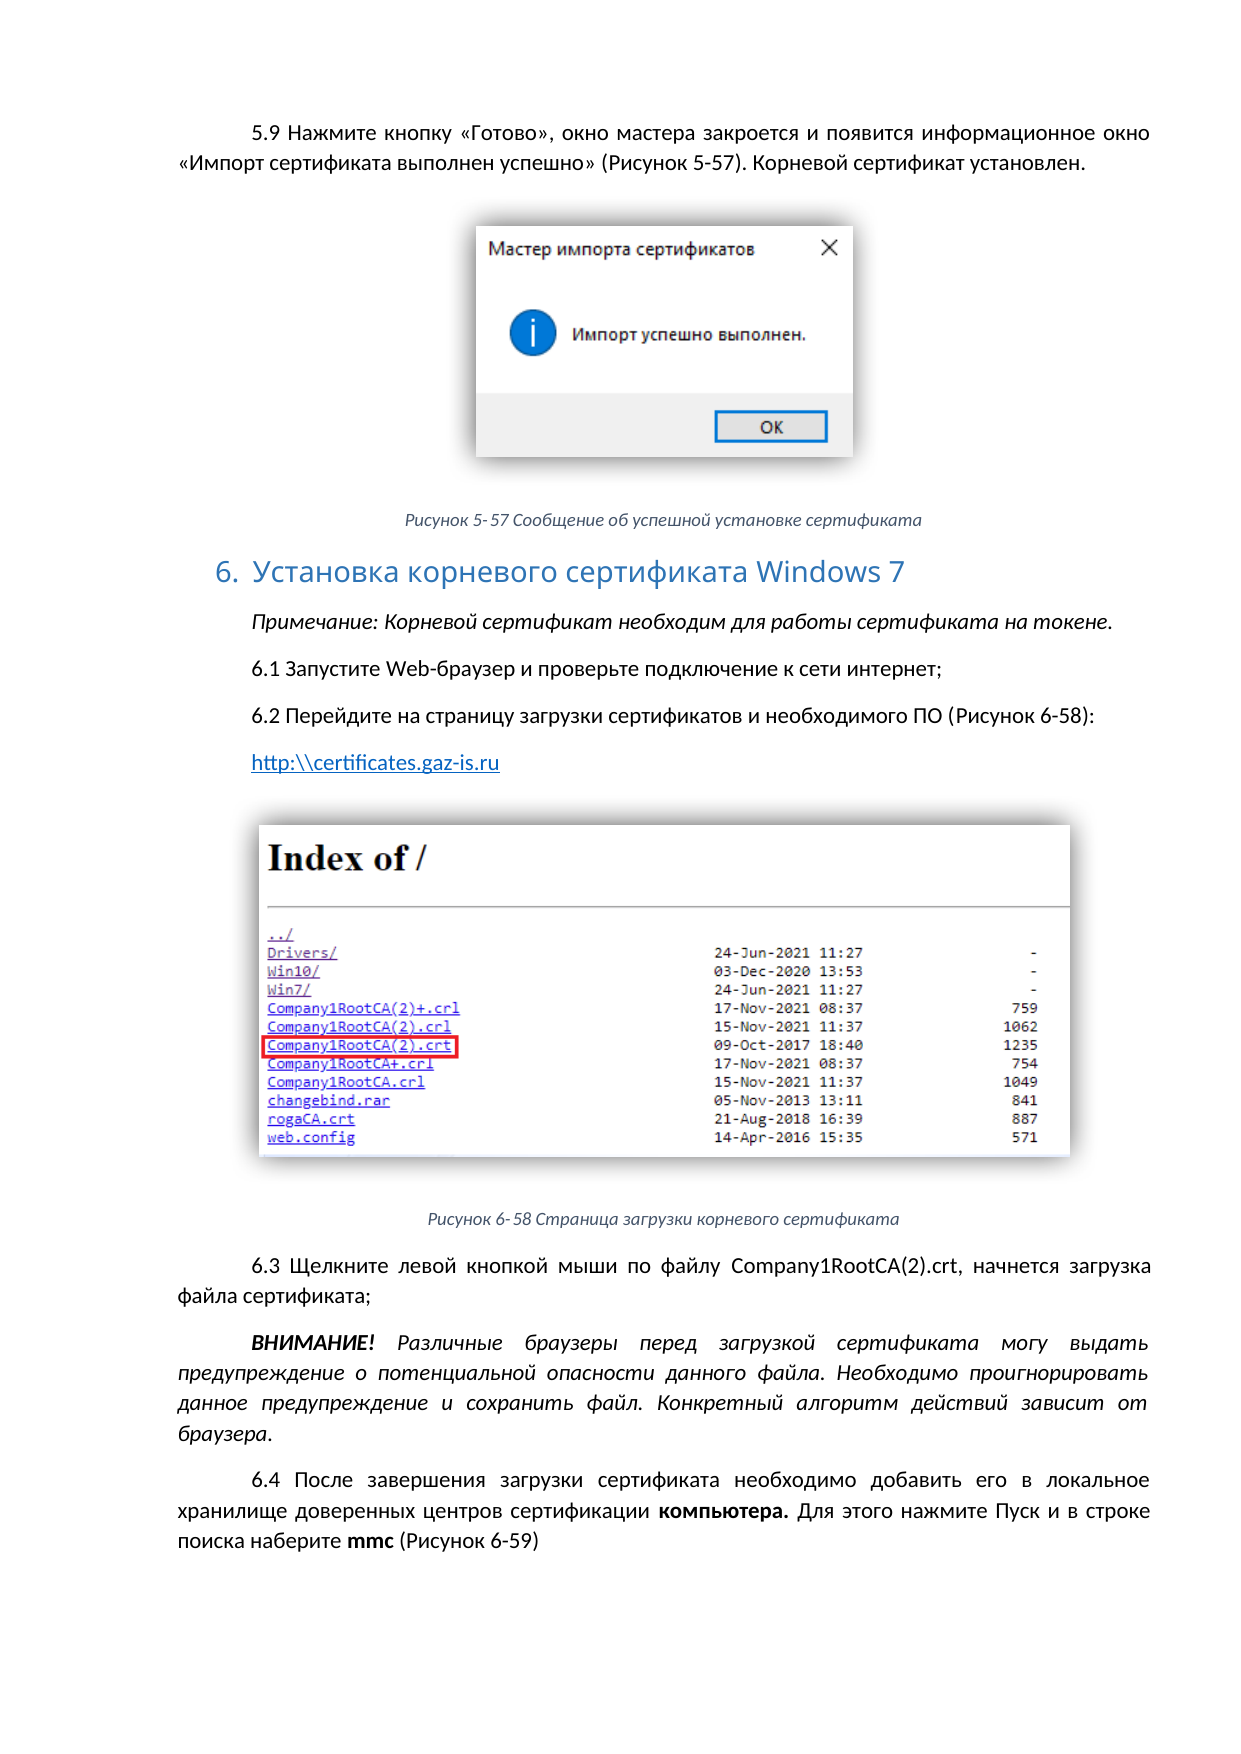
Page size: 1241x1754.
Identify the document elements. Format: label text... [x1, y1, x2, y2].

subtitle Установка корневого сертификата Windows 7 [215, 552, 1152, 591]
text 6.3 Щелкните левой кнопкой мыши по файлу Company1RootCA(2).crt, начнется загрузка файла сертификата; [177, 1251, 1152, 1309]
text Примечание: Корневой сертификат необходим для работы сертификата на токене. [177, 607, 1152, 635]
picture [476, 226, 853, 457]
text ВНИМАНИЕ! Различные браузеры перед загрузкой сертификата могу выдать предупреждение о потенциальной опасности данного файла. Необходимо проигнорировать данное предупреждение и сохранить файл. Конкретный алгоритм действий зависит от браузера. [177, 1328, 1152, 1447]
text 6.1 Запустите Web-браузер и проверьте подключение к сети интернет; [177, 654, 1152, 682]
text http:\\certificates.gaz-is.ru [177, 748, 1152, 776]
picture [259, 825, 1070, 1157]
